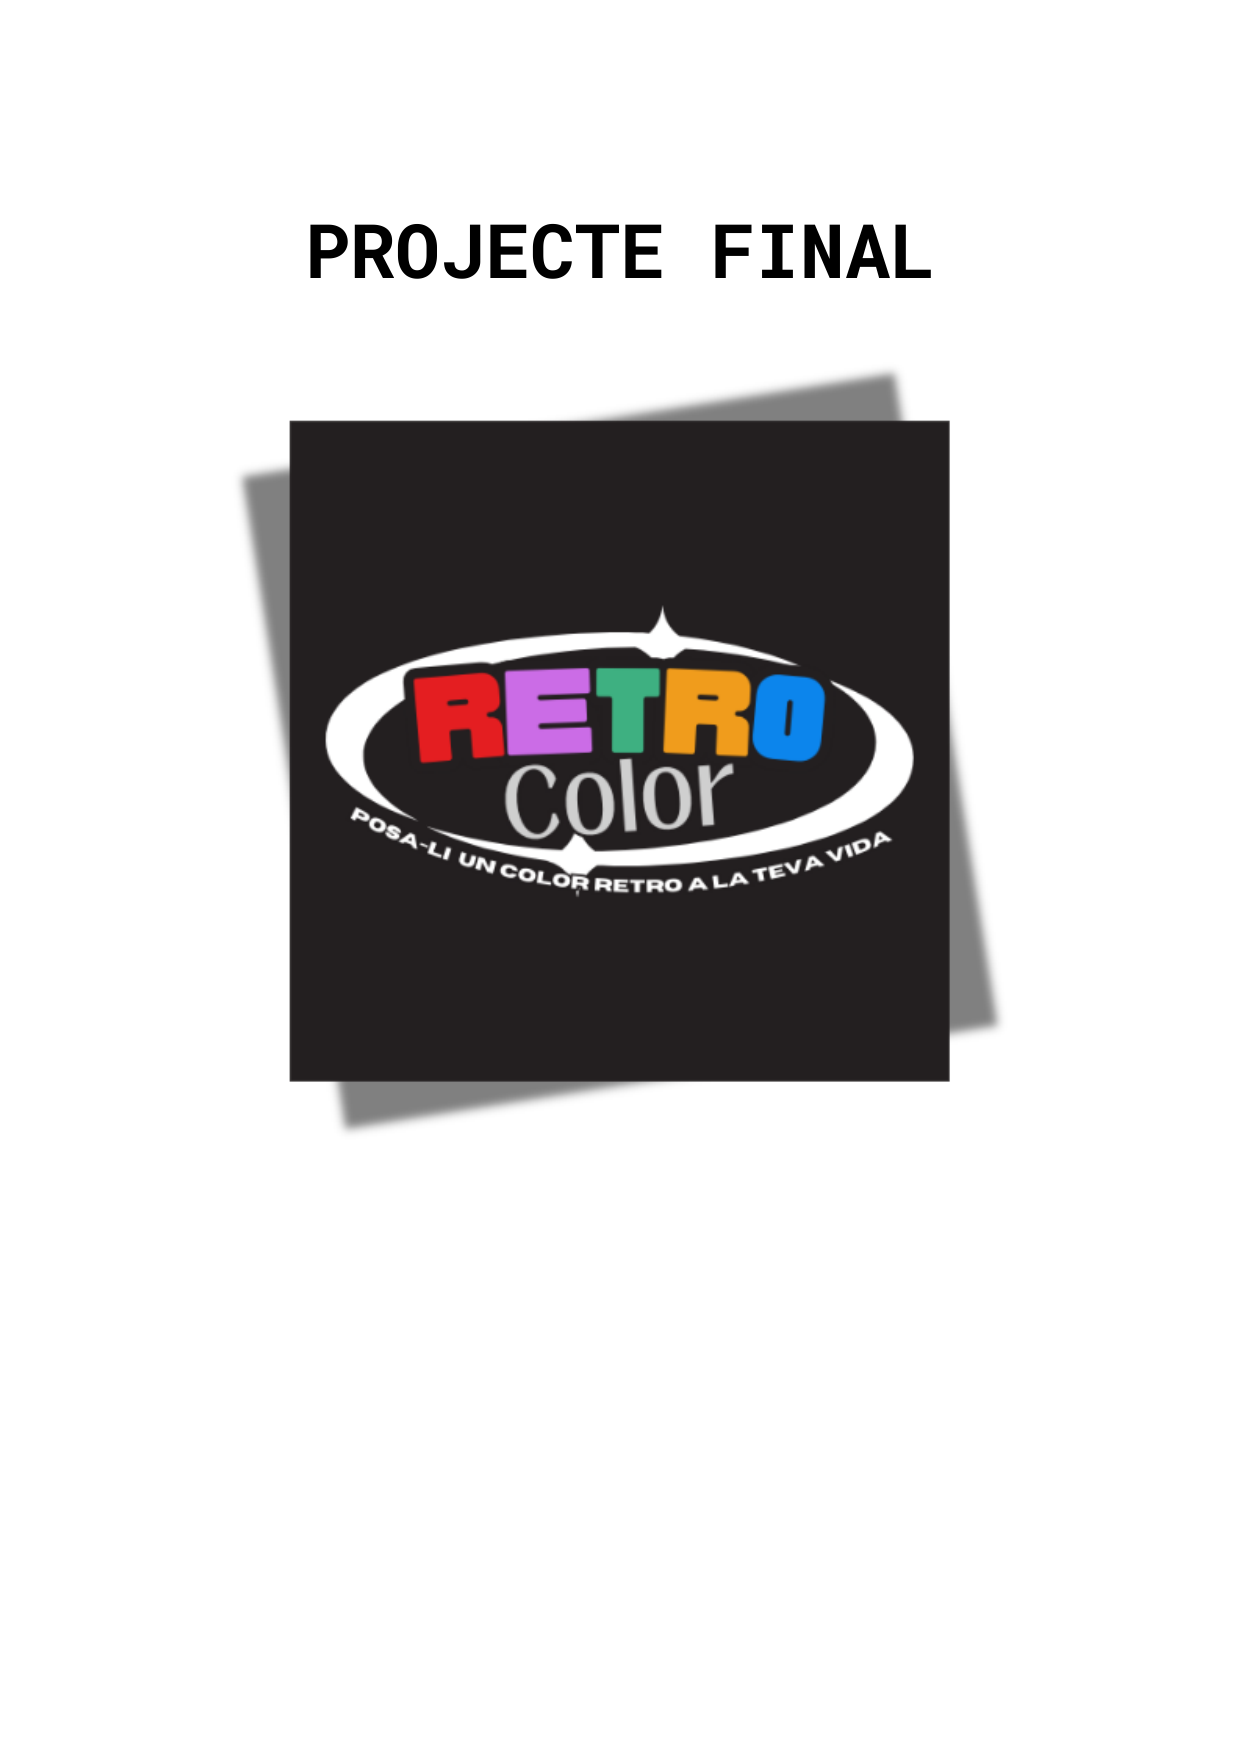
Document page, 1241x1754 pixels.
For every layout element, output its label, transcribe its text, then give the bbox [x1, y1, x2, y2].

picture [229, 361, 1011, 1143]
title PROJECTE FINAL [150, 200, 1090, 299]
